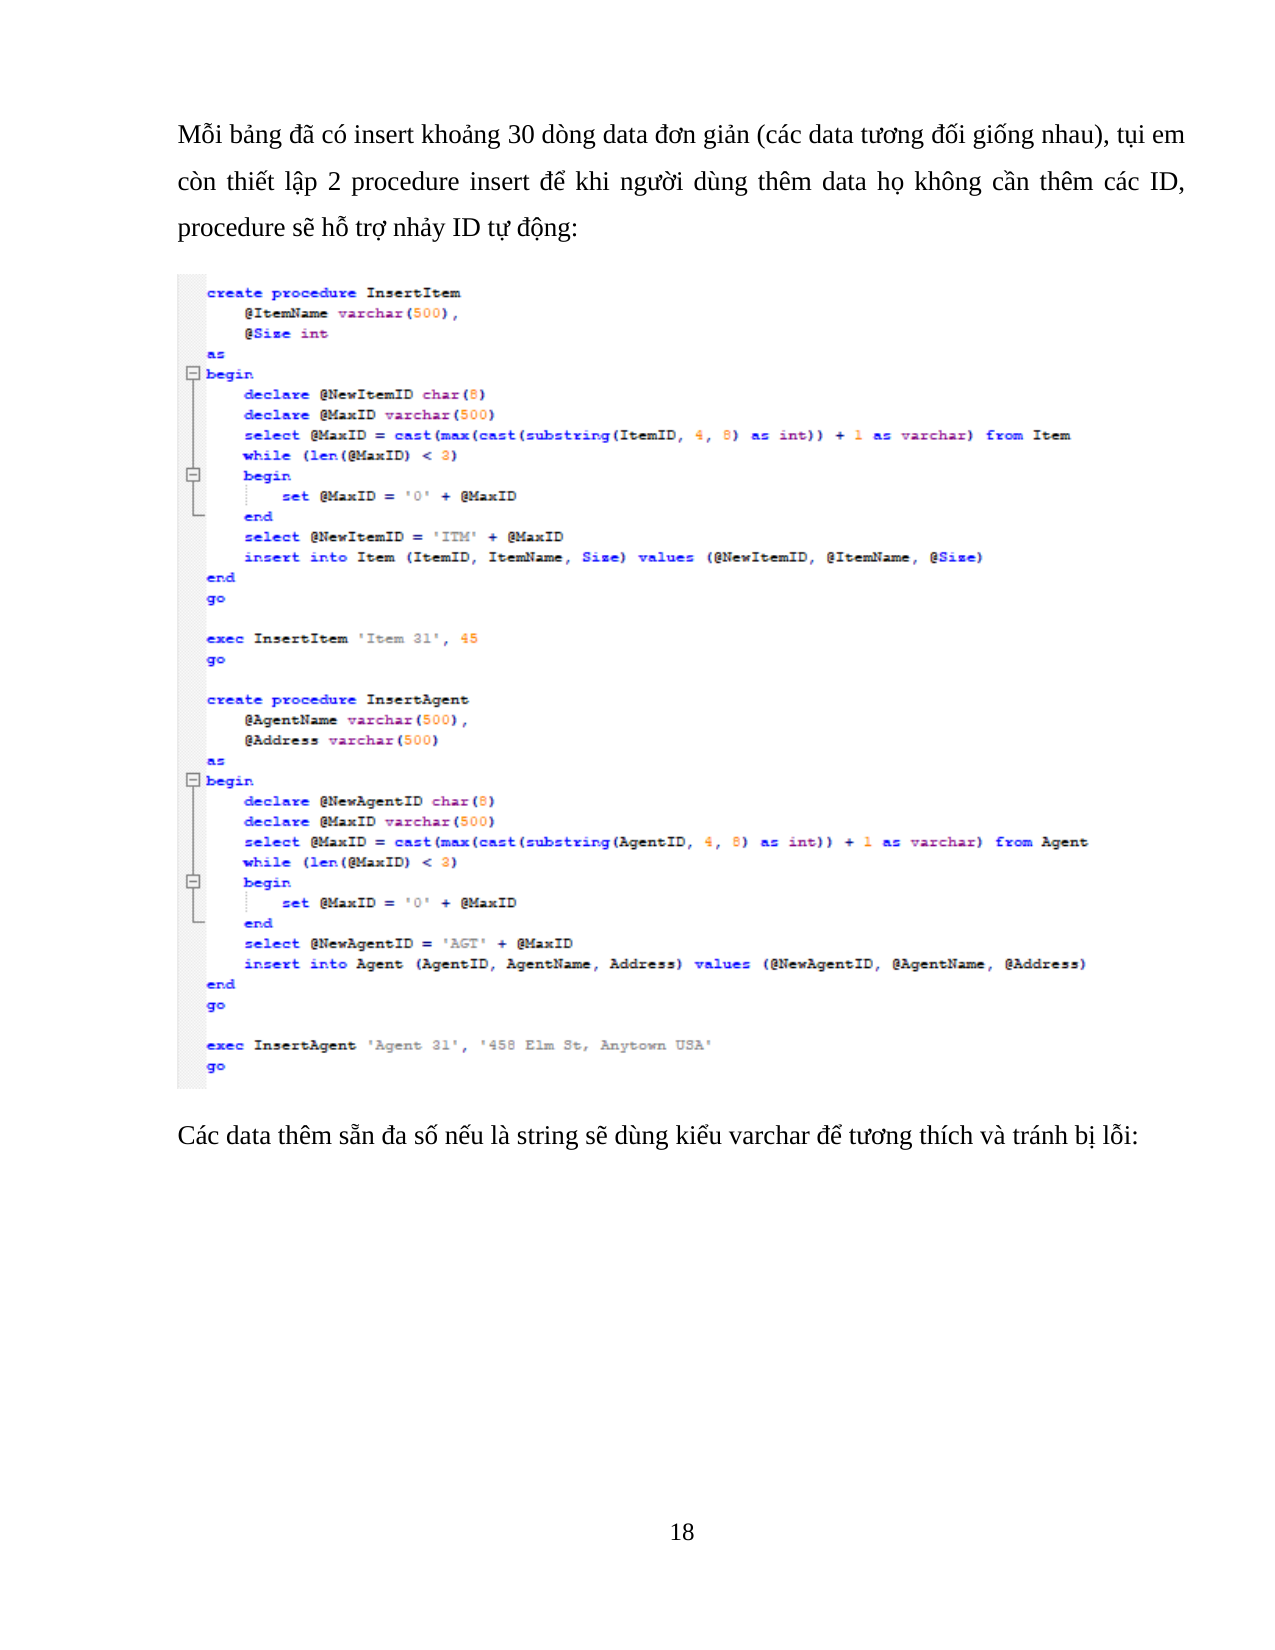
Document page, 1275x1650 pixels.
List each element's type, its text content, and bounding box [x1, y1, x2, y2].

picture [177, 274, 1178, 1089]
text Mỗi bảng đã có insert khoảng 30 dòng data đơn giản (các data tương đối giống nhau), tụi em còn thiết lập 2 procedure insert để khi người dùng thêm data họ không cần thêm các ID, procedure sẽ hỗ trợ nhảy ID tự động: [177, 118, 1186, 243]
text Các data thêm sẵn đa số nếu là string sẽ dùng kiểu varchar để tương thích và tránh bị lỗi: [177, 1119, 1186, 1151]
